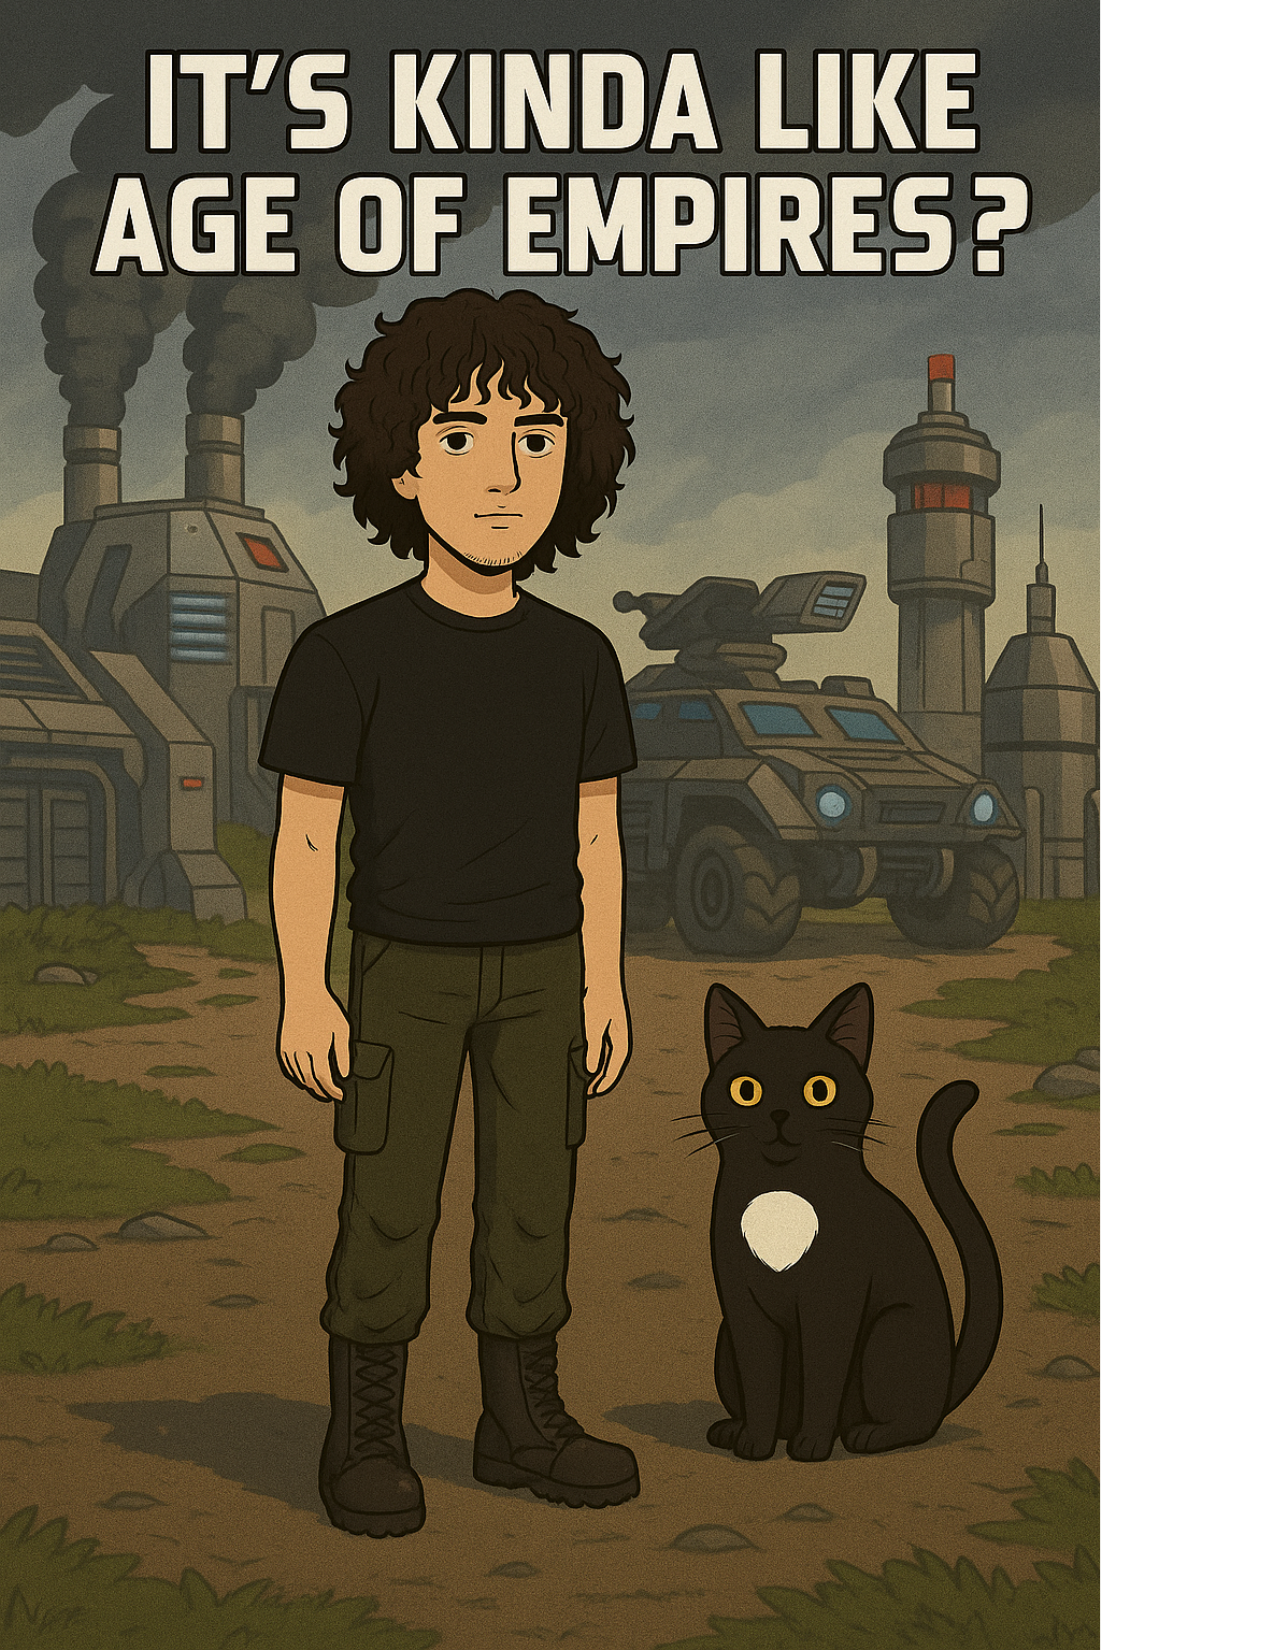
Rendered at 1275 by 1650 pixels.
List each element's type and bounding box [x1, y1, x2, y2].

picture [0, 0, 1100, 1650]
